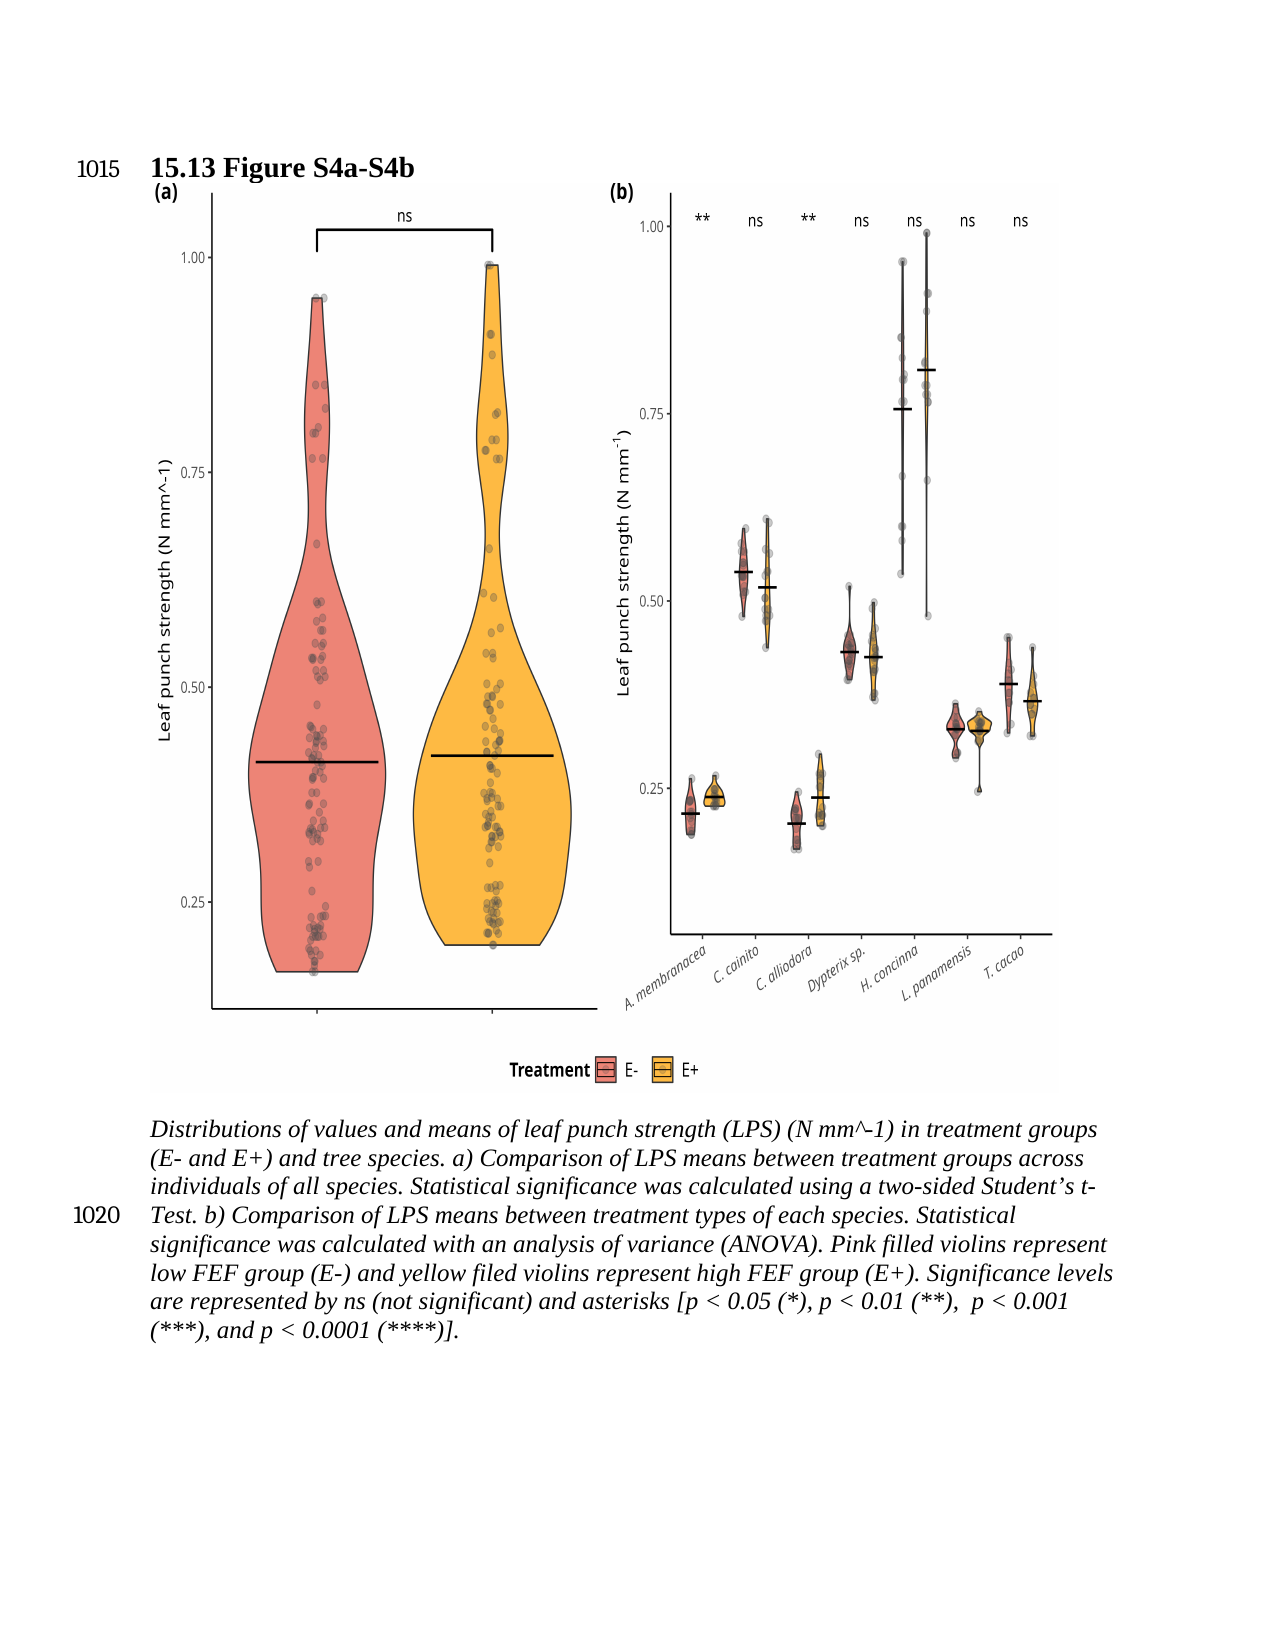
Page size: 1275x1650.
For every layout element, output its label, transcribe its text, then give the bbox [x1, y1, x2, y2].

text Distributions of values and means of leaf punch strength (LPS) (N mm^-1) in treatment groups (E- and E+) and tree species. a) Comparison of LPS means between treatment groups across individuals of all species. Statistical significance was calculated using a two-sided Student’s t-Test. b) Comparison of LPS means between treatment types of each species. Statistical significance was calculated with an analysis of variance (ANOVA). Pink filled violins represent low FEF group (E-) and yellow filed violins represent high FEF group (E+). Significance levels are represented by ns (not significant) and asterisks [p < 0.05 (*), p < 0.01 (**), p < 0.001 (***), and p < 0.0001 (****)]. [150, 1114, 1125, 1344]
picture [150, 183, 1060, 1093]
subtitle 15.13 Figure S4a-S4b [150, 150, 1125, 183]
